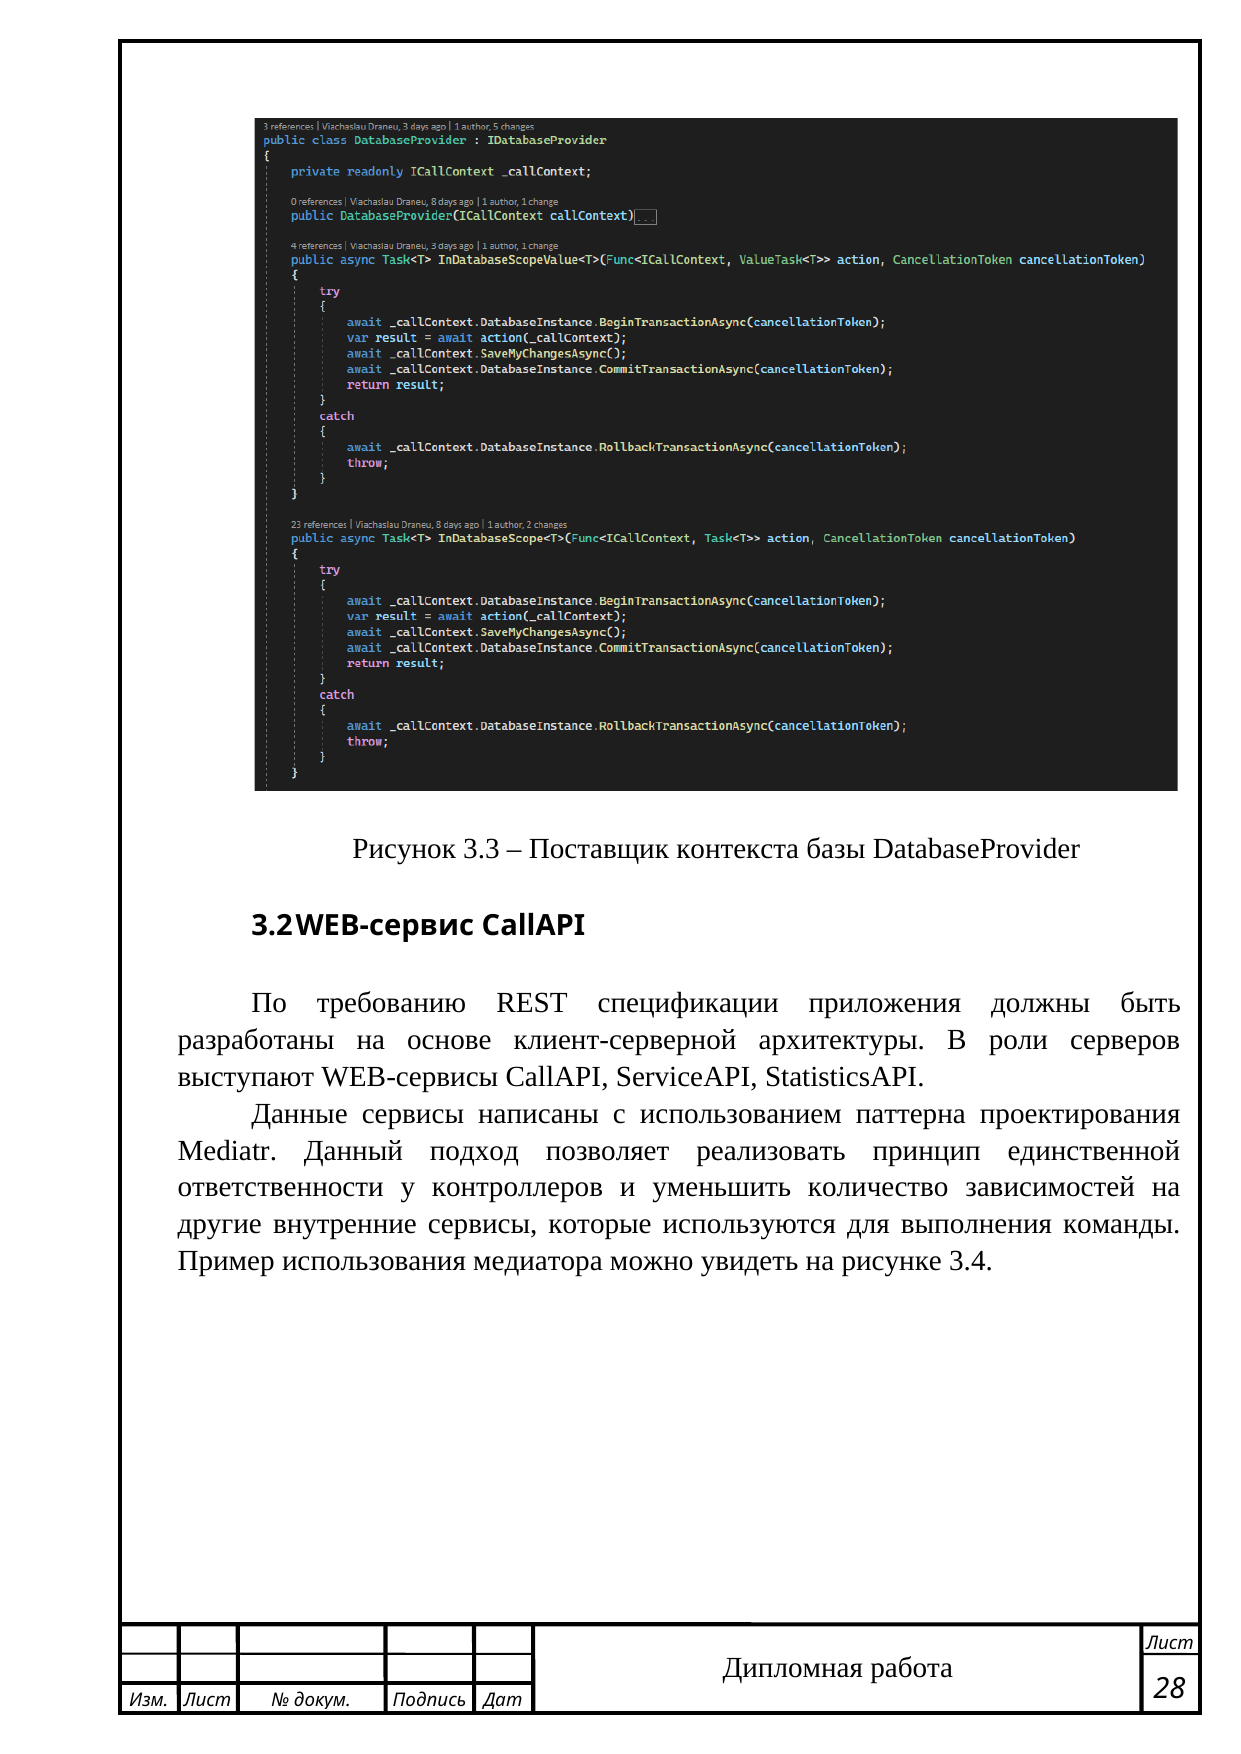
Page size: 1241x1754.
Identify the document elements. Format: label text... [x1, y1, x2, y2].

text По требованию REST спецификации приложения должны быть разработаны на основе клиент-серверной архитектуры. В роли серверов выступают WEB-сервисы CallAPI, ServiceAPI, StatisticsAPI. [177, 985, 1181, 1092]
text Данные сервисы написаны с использованием паттерна проектирования Mediatr. Данный подход позволяет реализовать принцип единственной ответственности у контроллеров и уменьшить количество зависимостей на другие внутренние сервисы, которые используются для выполнения команды. Пример использования медиатора можно увидеть на рисунке 3.4. [177, 1096, 1181, 1277]
text Рисунок 3.3 – Поставщик контекста базы DatabaseProvider [177, 831, 1181, 864]
subtitle WEB-сервис CallAPI [177, 905, 1181, 944]
picture [254, 118, 1178, 791]
